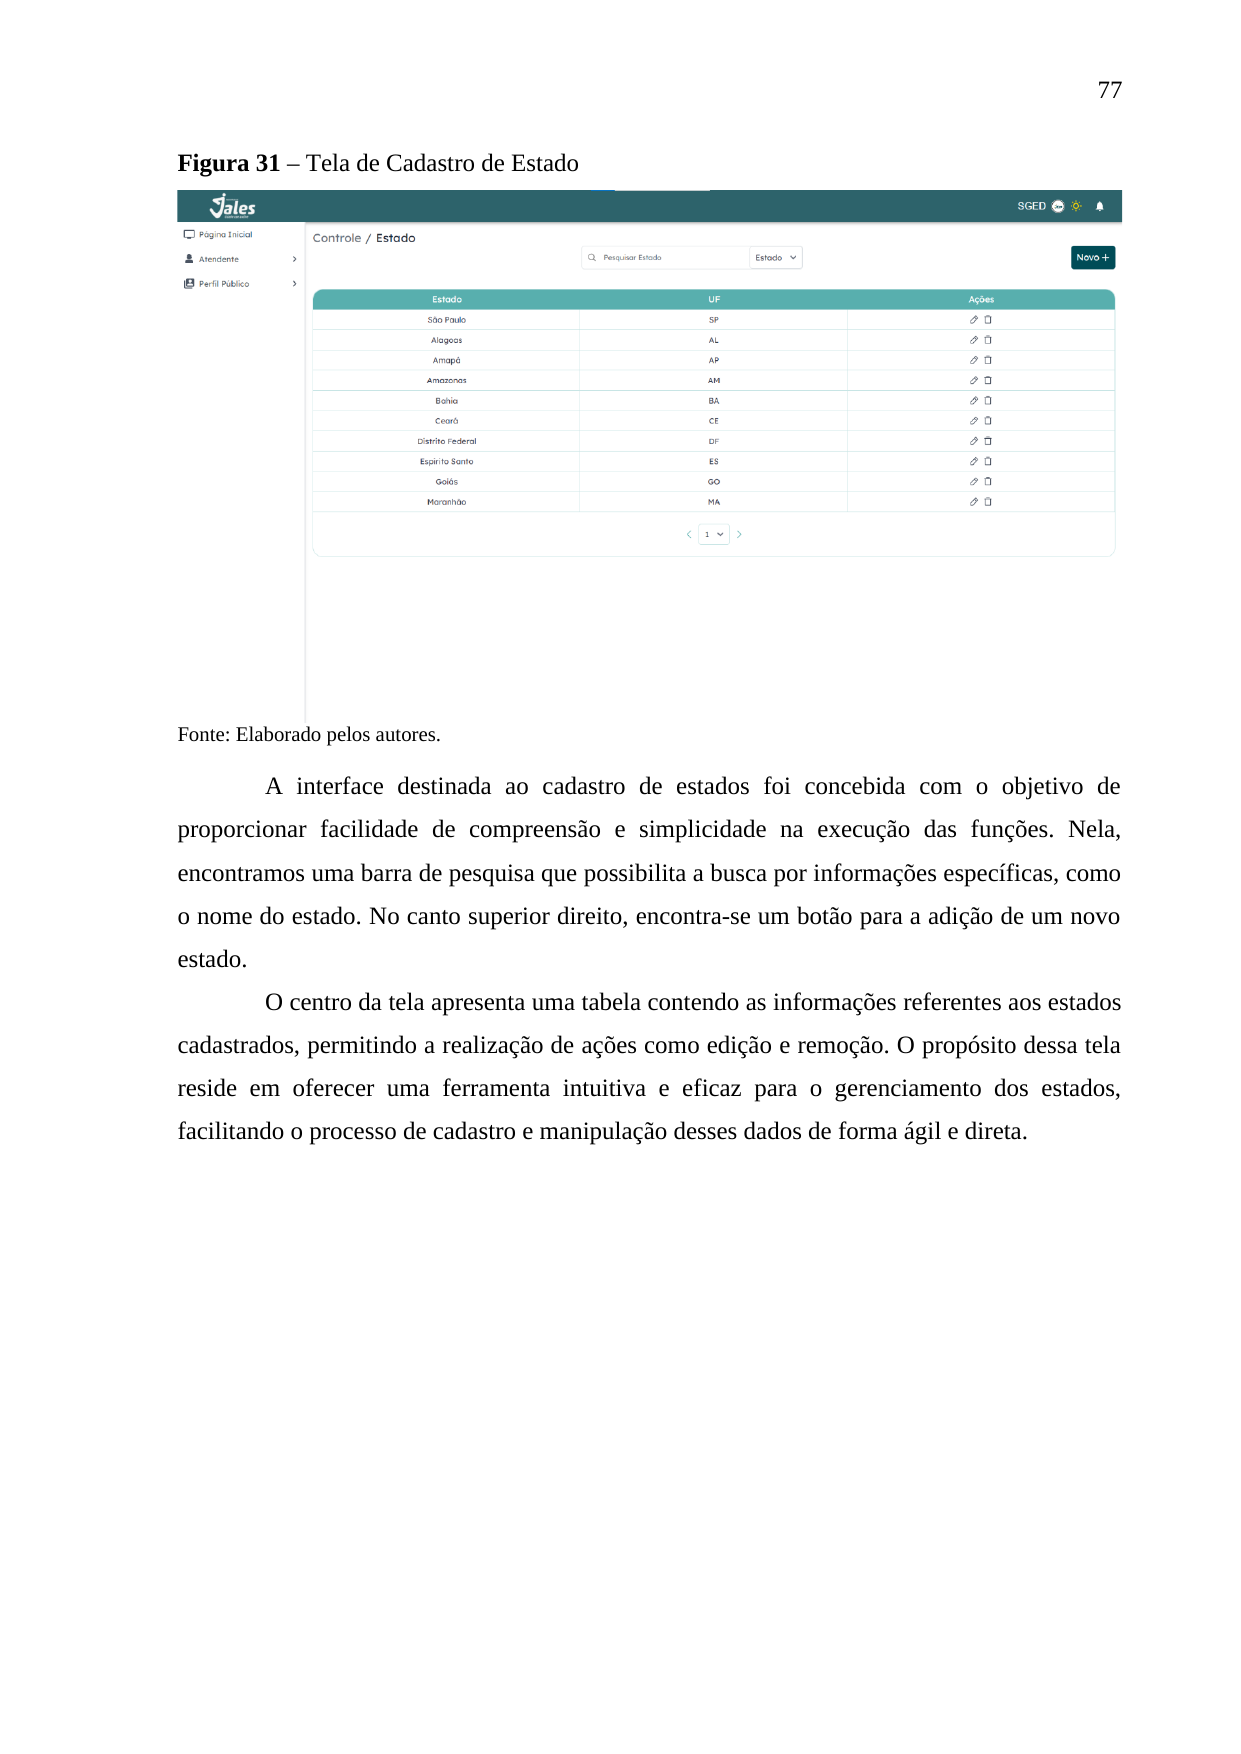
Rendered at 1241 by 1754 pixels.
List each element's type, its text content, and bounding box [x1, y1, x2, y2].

picture [177, 190, 1123, 723]
text A interface destinada ao cadastro de estados foi concebida com o objetivo de proporcionar facilidade de compreensão e simplicidade na execução das funções. Nela, encontramos uma barra de pesquisa que possibilita a busca por informações específicas, como o nome do estado. No canto superior direito, encontra-se um botão para a adição de um novo estado. [177, 771, 1122, 973]
text O centro da tela apresenta uma tabela contendo as informações referentes aos estados cadastrados, permitindo a realização de ações como edição e remoção. O propósito dessa tela reside em oferecer uma ferramenta intuitiva e eficaz para o gerenciamento dos estados, facilitando o processo de cadastro e manipulação desses dados de forma ágil e direta. [177, 987, 1122, 1145]
text Fonte: Elaborado pelos autores. [177, 723, 1122, 746]
